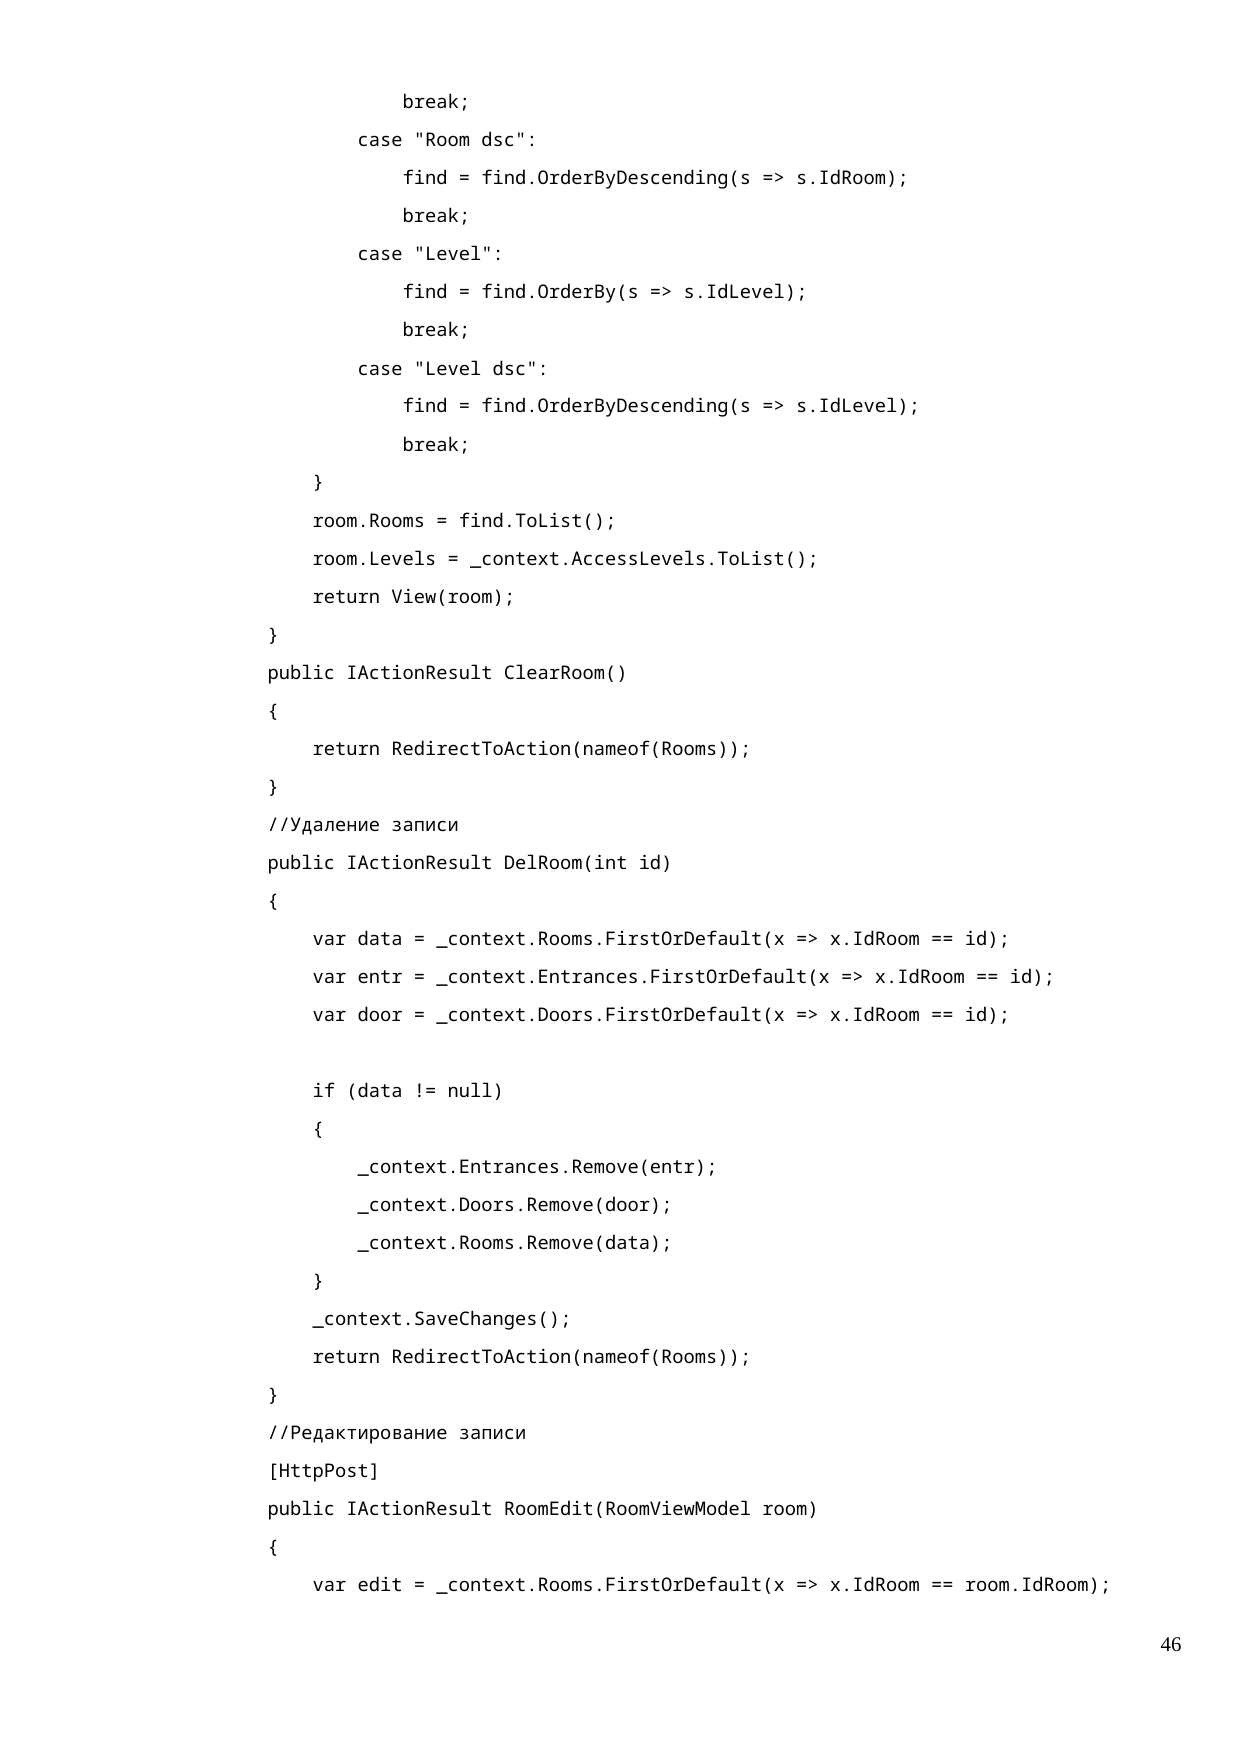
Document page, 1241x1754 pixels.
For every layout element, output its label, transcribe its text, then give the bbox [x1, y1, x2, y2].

text room.Levels = _context.AccessLevels.ToList(); [177, 545, 1181, 570]
text } [177, 773, 1181, 798]
text var entr = _context.Entrances.FirstOrDefault(x => x.IdRoom == id); [177, 963, 1181, 989]
text { [177, 1115, 1181, 1141]
text { [177, 887, 1181, 913]
text } [177, 1267, 1181, 1293]
text room.Rooms = find.ToList(); [177, 507, 1181, 532]
text { [177, 1533, 1181, 1559]
text case "Room dsc": [177, 127, 1181, 152]
text return RedirectToAction(nameof(Rooms)); [177, 735, 1181, 761]
text break; [177, 89, 1181, 114]
text var data = _context.Rooms.FirstOrDefault(x => x.IdRoom == id); [177, 925, 1181, 951]
text break; [177, 203, 1181, 228]
text _context.Rooms.Remove(data); [177, 1229, 1181, 1255]
text _context.Doors.Remove(door); [177, 1191, 1181, 1217]
text var door = _context.Doors.FirstOrDefault(x => x.IdRoom == id); [177, 1001, 1181, 1027]
text //Редактирование записи [177, 1419, 1181, 1445]
text find = find.OrderByDescending(s => s.IdLevel); [177, 393, 1181, 418]
text { [177, 697, 1181, 722]
text break; [177, 431, 1181, 456]
text [HttpPost] [177, 1457, 1181, 1483]
text } [177, 621, 1181, 646]
text public IActionResult ClearRoom() [177, 659, 1181, 684]
text find = find.OrderByDescending(s => s.IdRoom); [177, 165, 1181, 190]
text _context.SaveChanges(); [177, 1305, 1181, 1331]
text _context.Entrances.Remove(entr); [177, 1153, 1181, 1179]
text find = find.OrderBy(s => s.IdLevel); [177, 279, 1181, 304]
text var edit = _context.Rooms.FirstOrDefault(x => x.IdRoom == room.IdRoom); [177, 1571, 1181, 1597]
text return RedirectToAction(nameof(Rooms)); [177, 1343, 1181, 1369]
text return View(room); [177, 583, 1181, 608]
text public IActionResult DelRoom(int id) [177, 849, 1181, 874]
text case "Level dsc": [177, 355, 1181, 380]
text } [177, 469, 1181, 494]
text break; [177, 317, 1181, 342]
text case "Level": [177, 241, 1181, 266]
text public IActionResult RoomEdit(RoomViewModel room) [177, 1495, 1181, 1521]
text //Удаление записи [177, 811, 1181, 837]
text } [177, 1381, 1181, 1407]
text if (data != null) [177, 1077, 1181, 1103]
